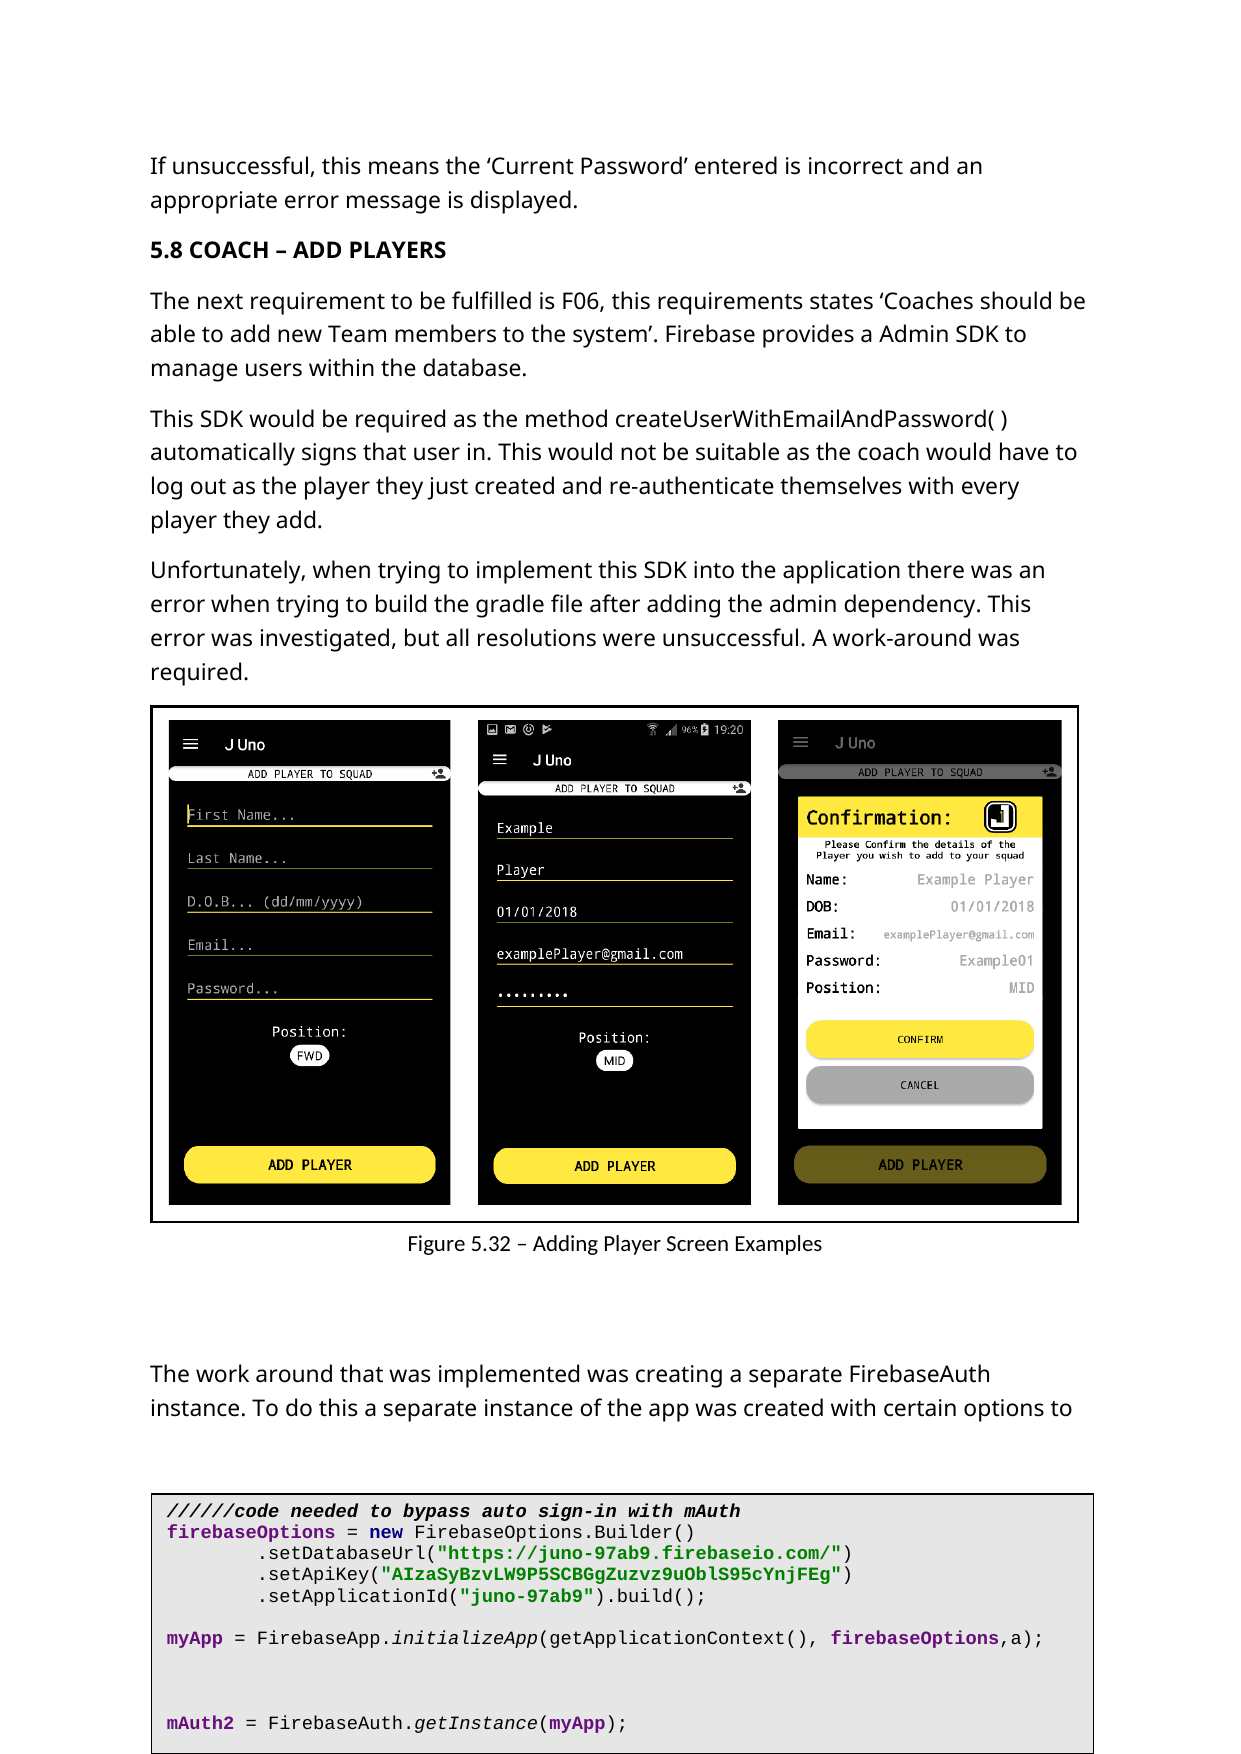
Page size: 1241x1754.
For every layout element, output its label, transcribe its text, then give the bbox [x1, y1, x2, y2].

text Unfortunately, when trying to implement this SDK into the application there was an error when trying to build the gradle file after adding the admin dependency. This error was investigated, but all resolutions were unsuccessful. A work-around was required. [150, 554, 1090, 687]
text 5.8 COACH – ADD PLAYERS [150, 234, 1090, 265]
text The next requirement to be fulfilled is F06, this requirements states ‘Coaches should be able to add new Team members to the system’. Firebase provides a Admin SDK to manage users within the database. [150, 284, 1090, 383]
picture [478, 720, 751, 1205]
picture [778, 720, 1062, 1205]
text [150, 1358, 1090, 1423]
text This SDK would be required as the method createUserWithEmailAndPassword( ) automatically signs that user in. This would not be suitable as the coach would have to log out as the player they just created and re-authenticate themselves with every player they add. [150, 402, 1090, 535]
text If unsuccessful, this means the ‘Current Password’ entered is incorrect and an appropriate error message is displayed. [150, 150, 1090, 215]
picture [168, 720, 451, 1205]
